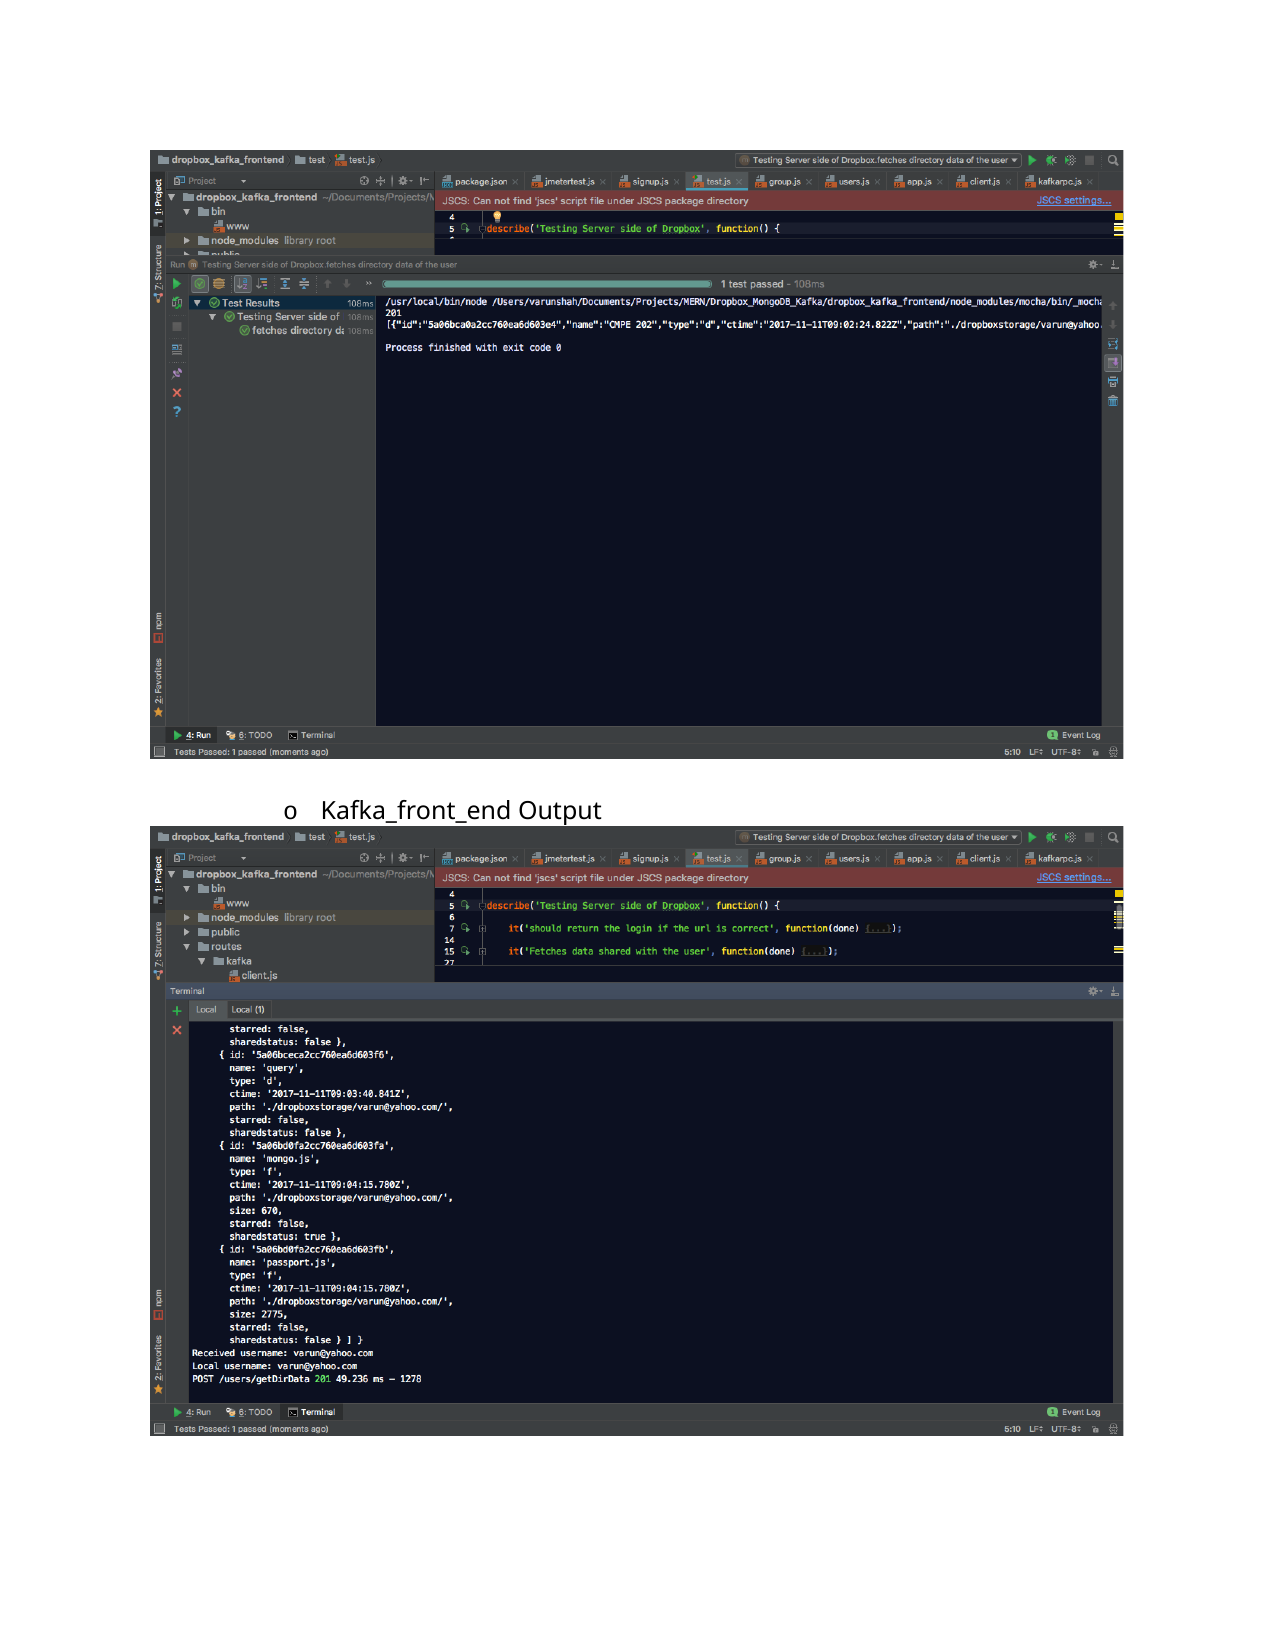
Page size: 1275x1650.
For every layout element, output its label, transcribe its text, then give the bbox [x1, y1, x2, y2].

picture [150, 826, 1124, 1436]
list Kafka_front_end Output [283, 793, 1125, 827]
picture [150, 150, 1124, 759]
